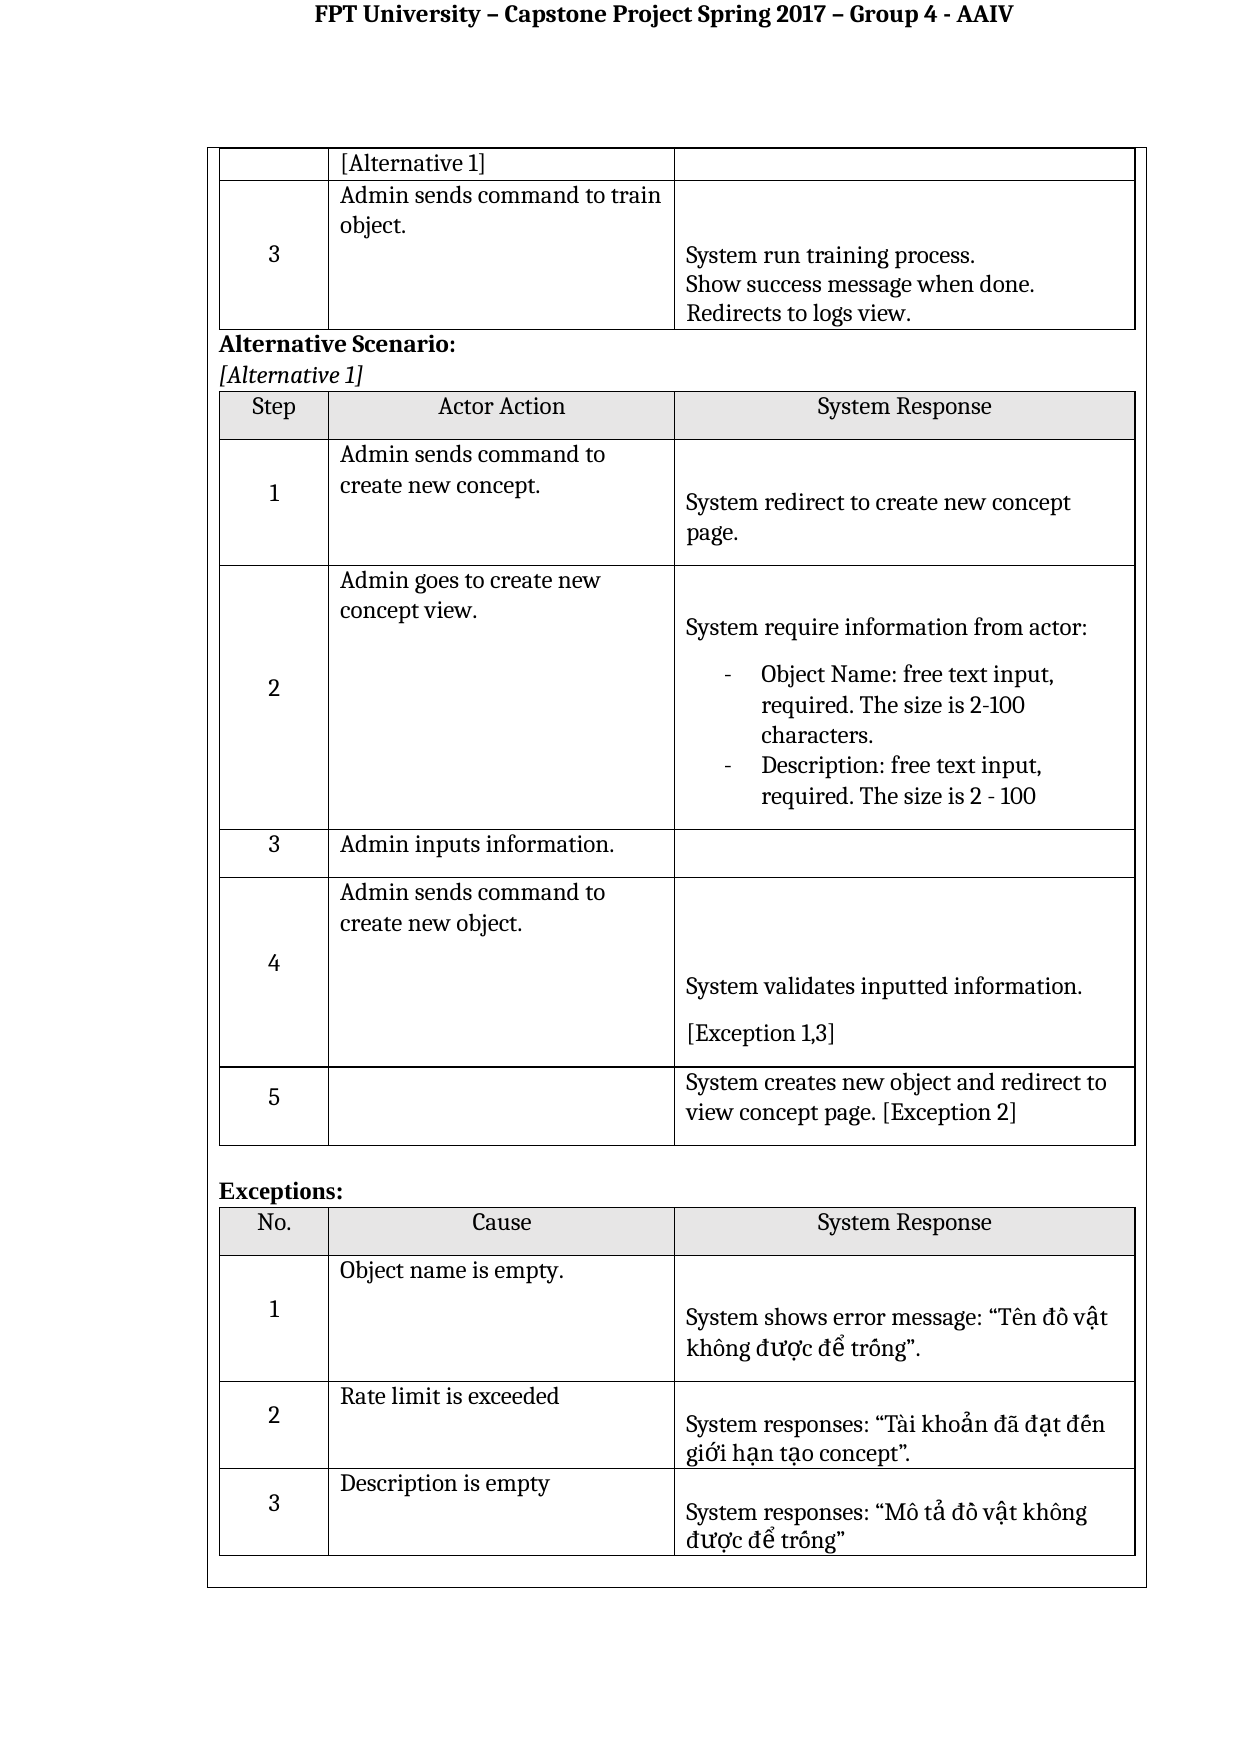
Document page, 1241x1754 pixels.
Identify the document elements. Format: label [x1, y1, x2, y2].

table_cell [208, 148, 1146, 1587]
